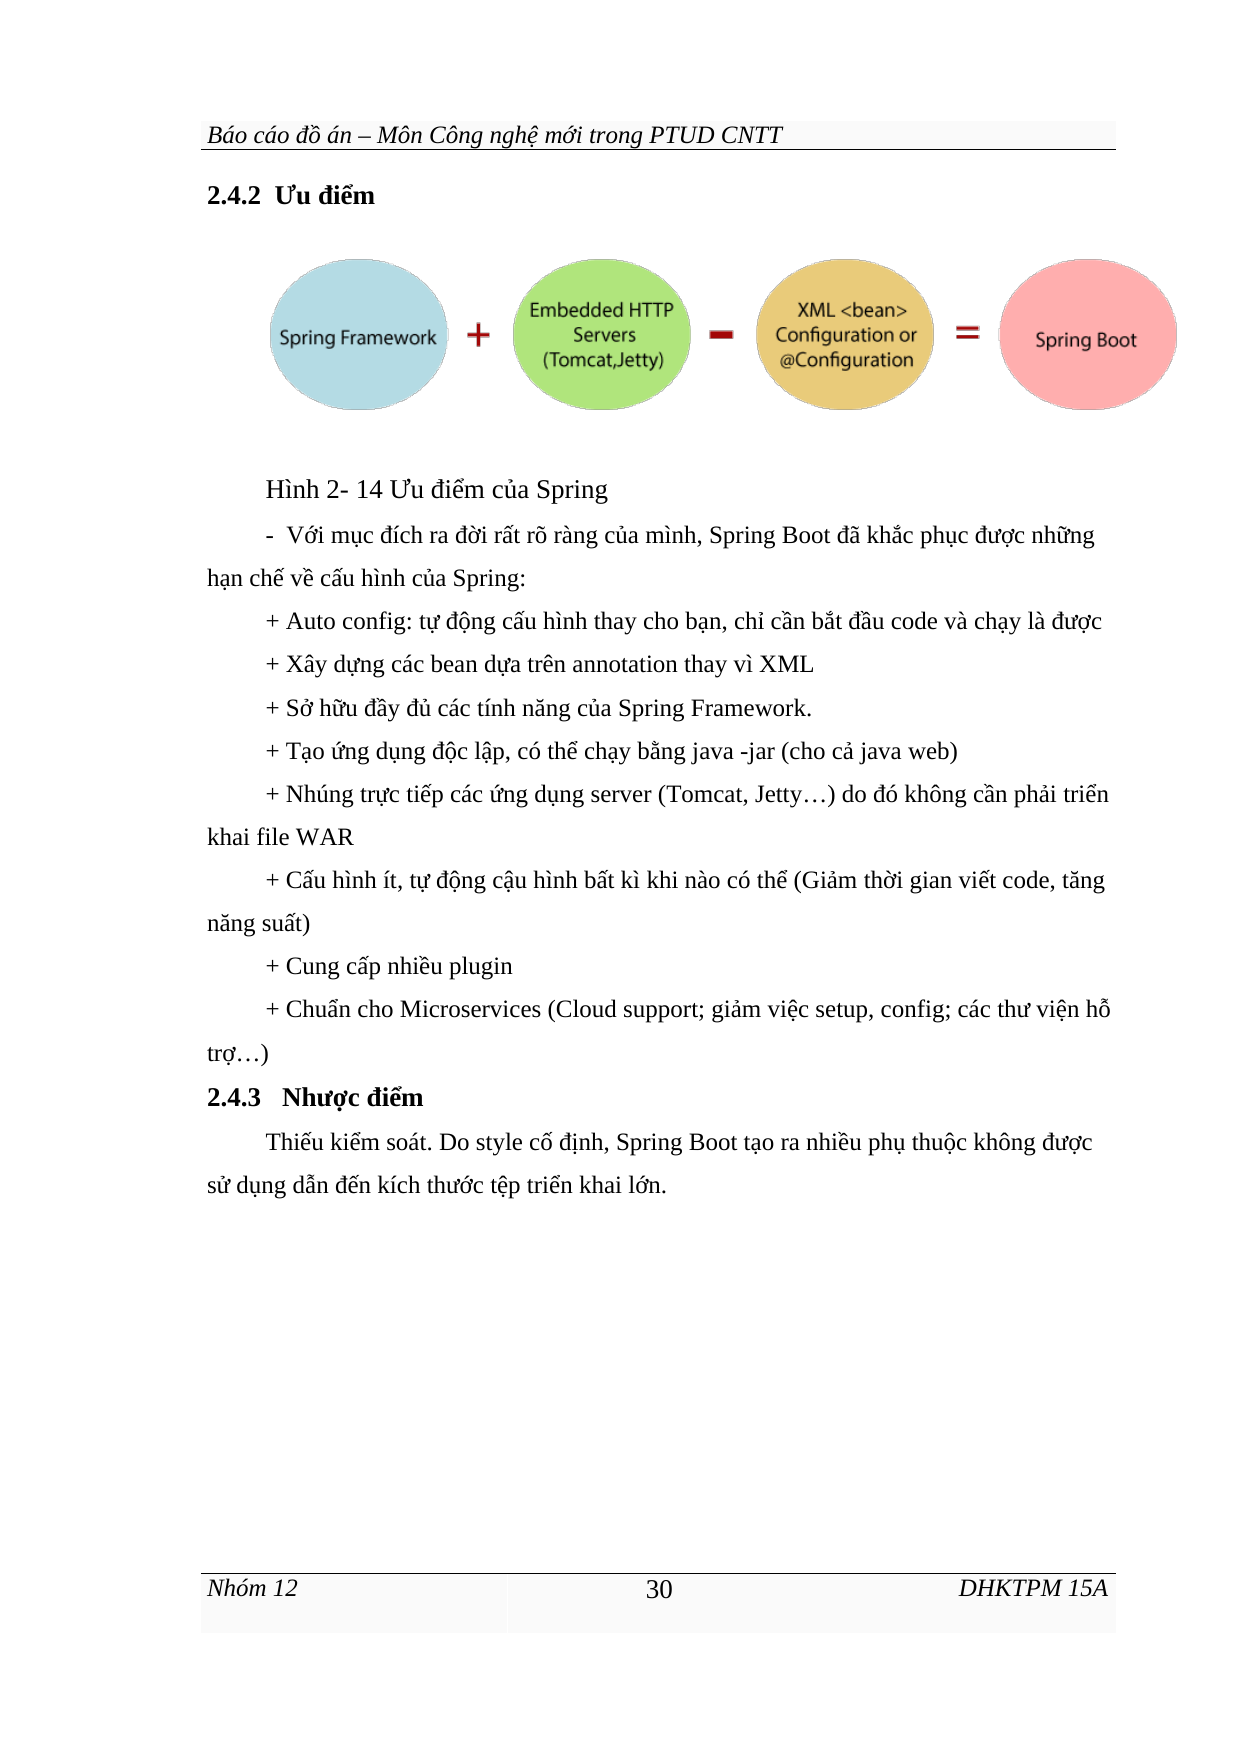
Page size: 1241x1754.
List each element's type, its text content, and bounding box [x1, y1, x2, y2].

text + Tạo ứng dụng độc lập, có thể chạy bằng java -jar (cho cả java web) [207, 736, 1122, 764]
subtitle Nhược điểm [207, 1081, 1122, 1112]
text - Với mục đích ra đời rất rõ ràng của mình, Spring Boot đã khắc phục được những hạn chế về cấu hình của Spring: [207, 520, 1122, 592]
text + Cấu hình ít, tự động cậu hình bất kì khi nào có thể (Giảm thời gian viết code, tăng năng suất) [207, 865, 1122, 937]
subtitle 2.4.2 Ưu điểm [207, 179, 1122, 210]
text + Auto config: tự động cấu hình thay cho bạn, chỉ cần bắt đầu code và chạy là được [207, 606, 1122, 635]
text + Sở hữu đầy đủ các tính năng của Spring Framework. [207, 693, 1122, 721]
text Thiếu kiểm soát. Do style cố định, Spring Boot tạo ra nhiều phụ thuộc không được sử dụng dẫn đến kích thước tệp triển khai lớn. [207, 1127, 1122, 1199]
text + Chuẩn cho Microservices (Cloud support; giảm việc setup, config; các thư viện hỗ trợ…) [207, 994, 1122, 1066]
text + Nhúng trực tiếp các ứng dụng server (Tomcat, Jetty…) do đó không cần phải triển khai file WAR [207, 779, 1122, 851]
text + Xây dựng các bean dựa trên annotation thay vì XML [207, 649, 1122, 678]
text + Cung cấp nhiều plugin [207, 951, 1122, 980]
text Hình 2- 14 Ưu điểm của Spring [207, 473, 1122, 504]
picture [265, 225, 1181, 458]
